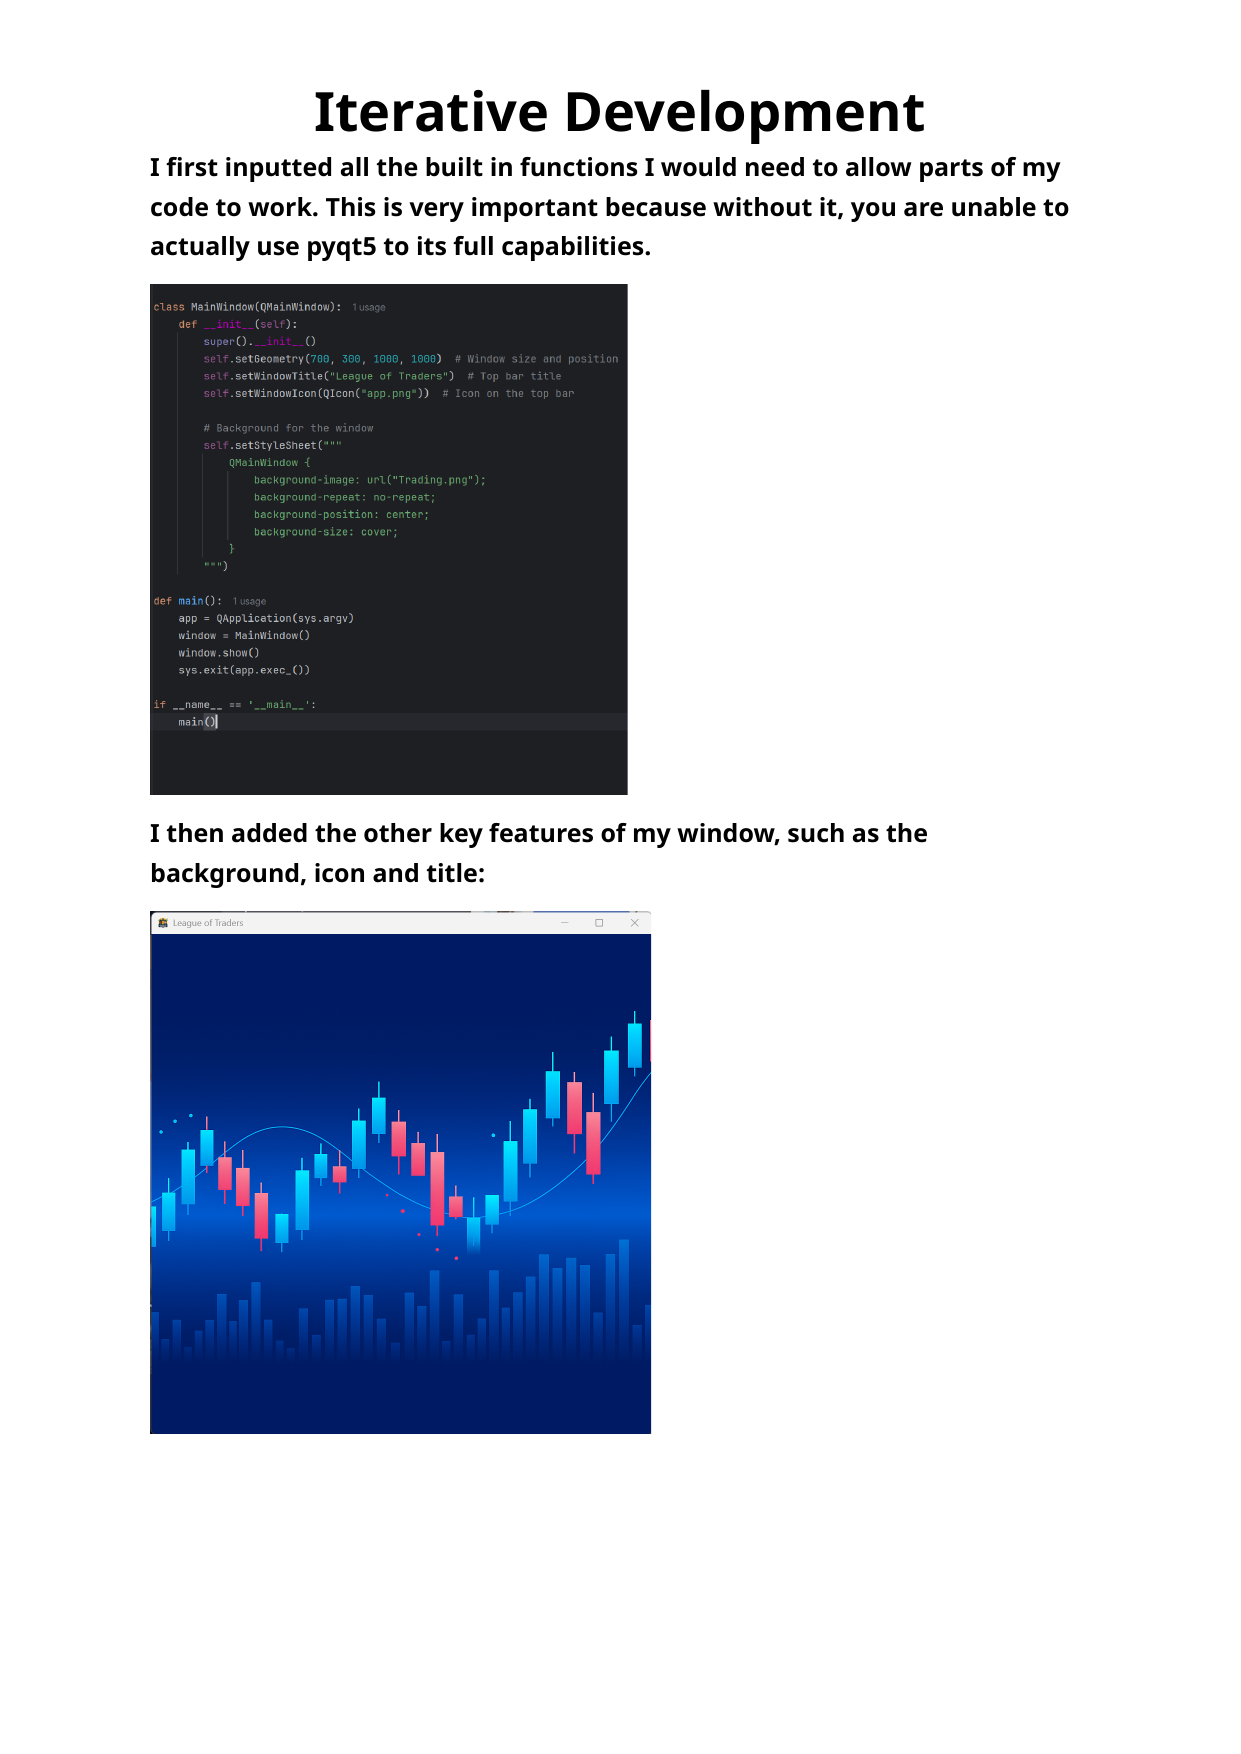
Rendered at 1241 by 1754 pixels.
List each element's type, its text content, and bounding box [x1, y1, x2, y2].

picture [150, 284, 628, 795]
picture [150, 911, 652, 1434]
text I then added the other key features of my window, such as the background, icon and title: [150, 816, 1090, 889]
text I first inputted all the built in functions I would need to allow parts of my code to work. This is very important because without it, you are unable to actually use pyqt5 to its full capabilities. [150, 150, 1090, 262]
